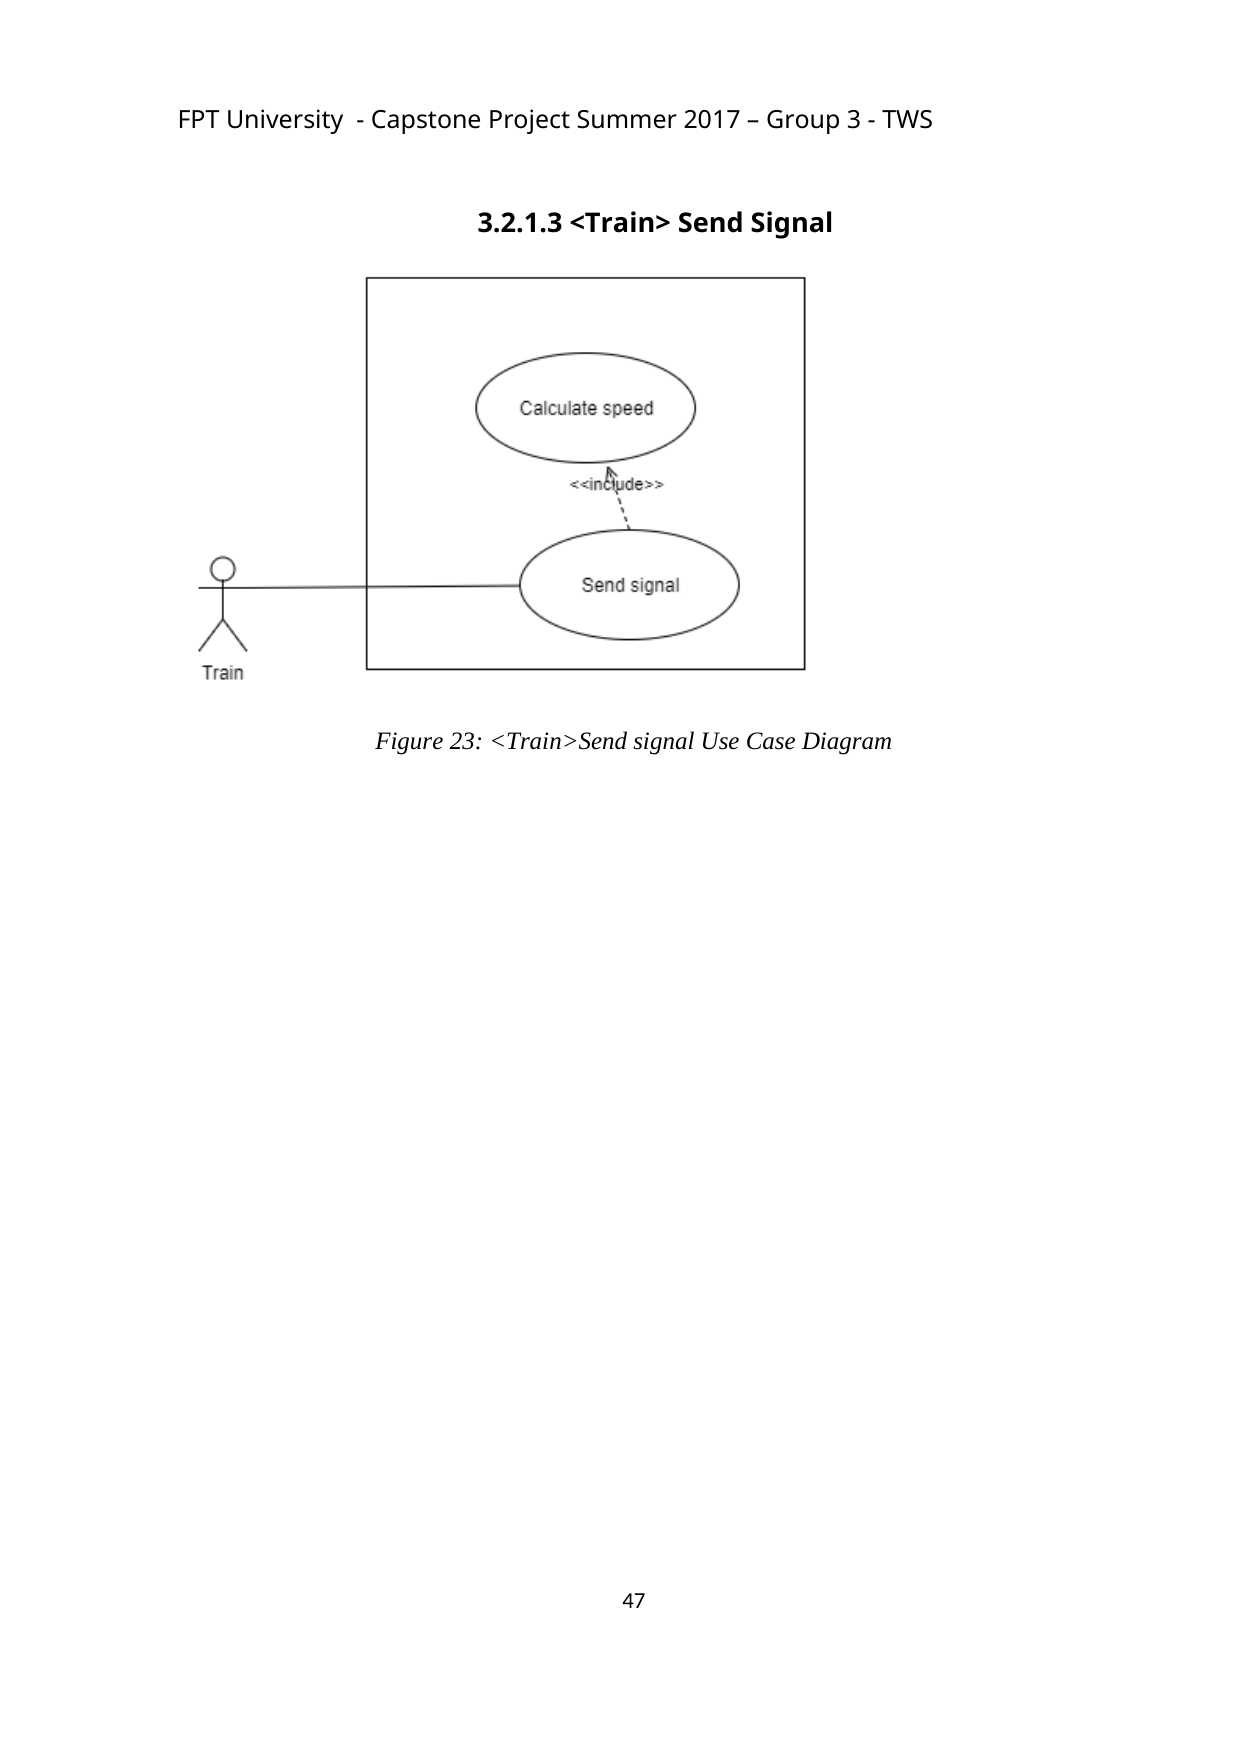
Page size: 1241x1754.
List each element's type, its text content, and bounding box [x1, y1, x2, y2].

text Figure 23: <Train>Send signal Use Case Diagram [177, 726, 1090, 755]
picture [177, 243, 837, 708]
subtitle 3.2.1.3 <Train> Send Signal [477, 203, 1090, 240]
